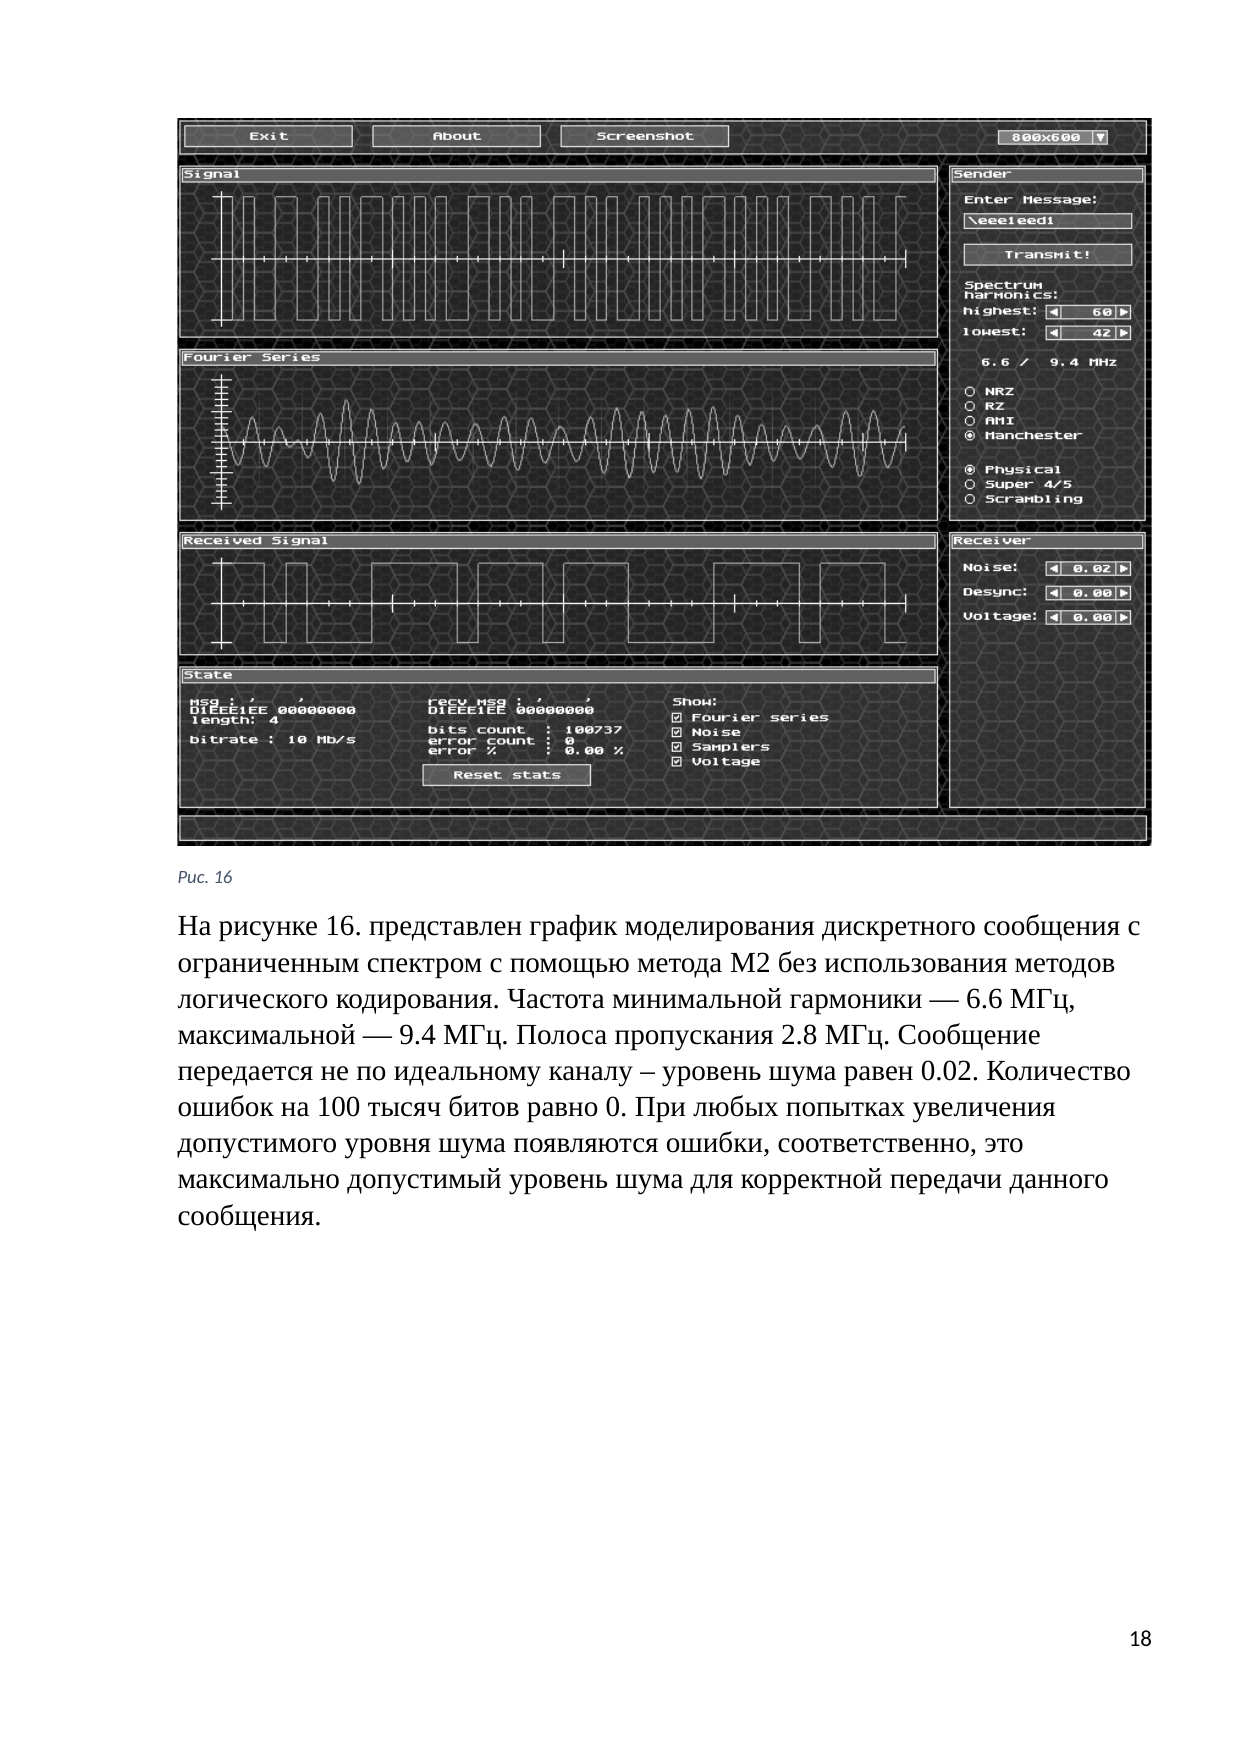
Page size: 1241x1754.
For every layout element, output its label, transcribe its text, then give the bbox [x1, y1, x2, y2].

text На рисунке 16. представлен график моделирования дискретного сообщения с ограниченным спектром с помощью метода M2 без использования методов логического кодирования. Частота минимальной гармоники — 6.6 МГц, максимальной — 9.4 МГц. Полоса пропускания 2.8 МГц. Сообщение передается не по идеальному каналу – уровень шума равен 0.02. Количество ошибок на 100 тысяч битов равно 0. При любых попытках увеличения допустимого уровня шума появляются ошибки, соответственно, это максимально допустимый уровень шума для корректной передачи данного сообщения. [177, 908, 1152, 1231]
picture [177, 118, 1152, 846]
text Рис. 16 [177, 865, 1152, 888]
